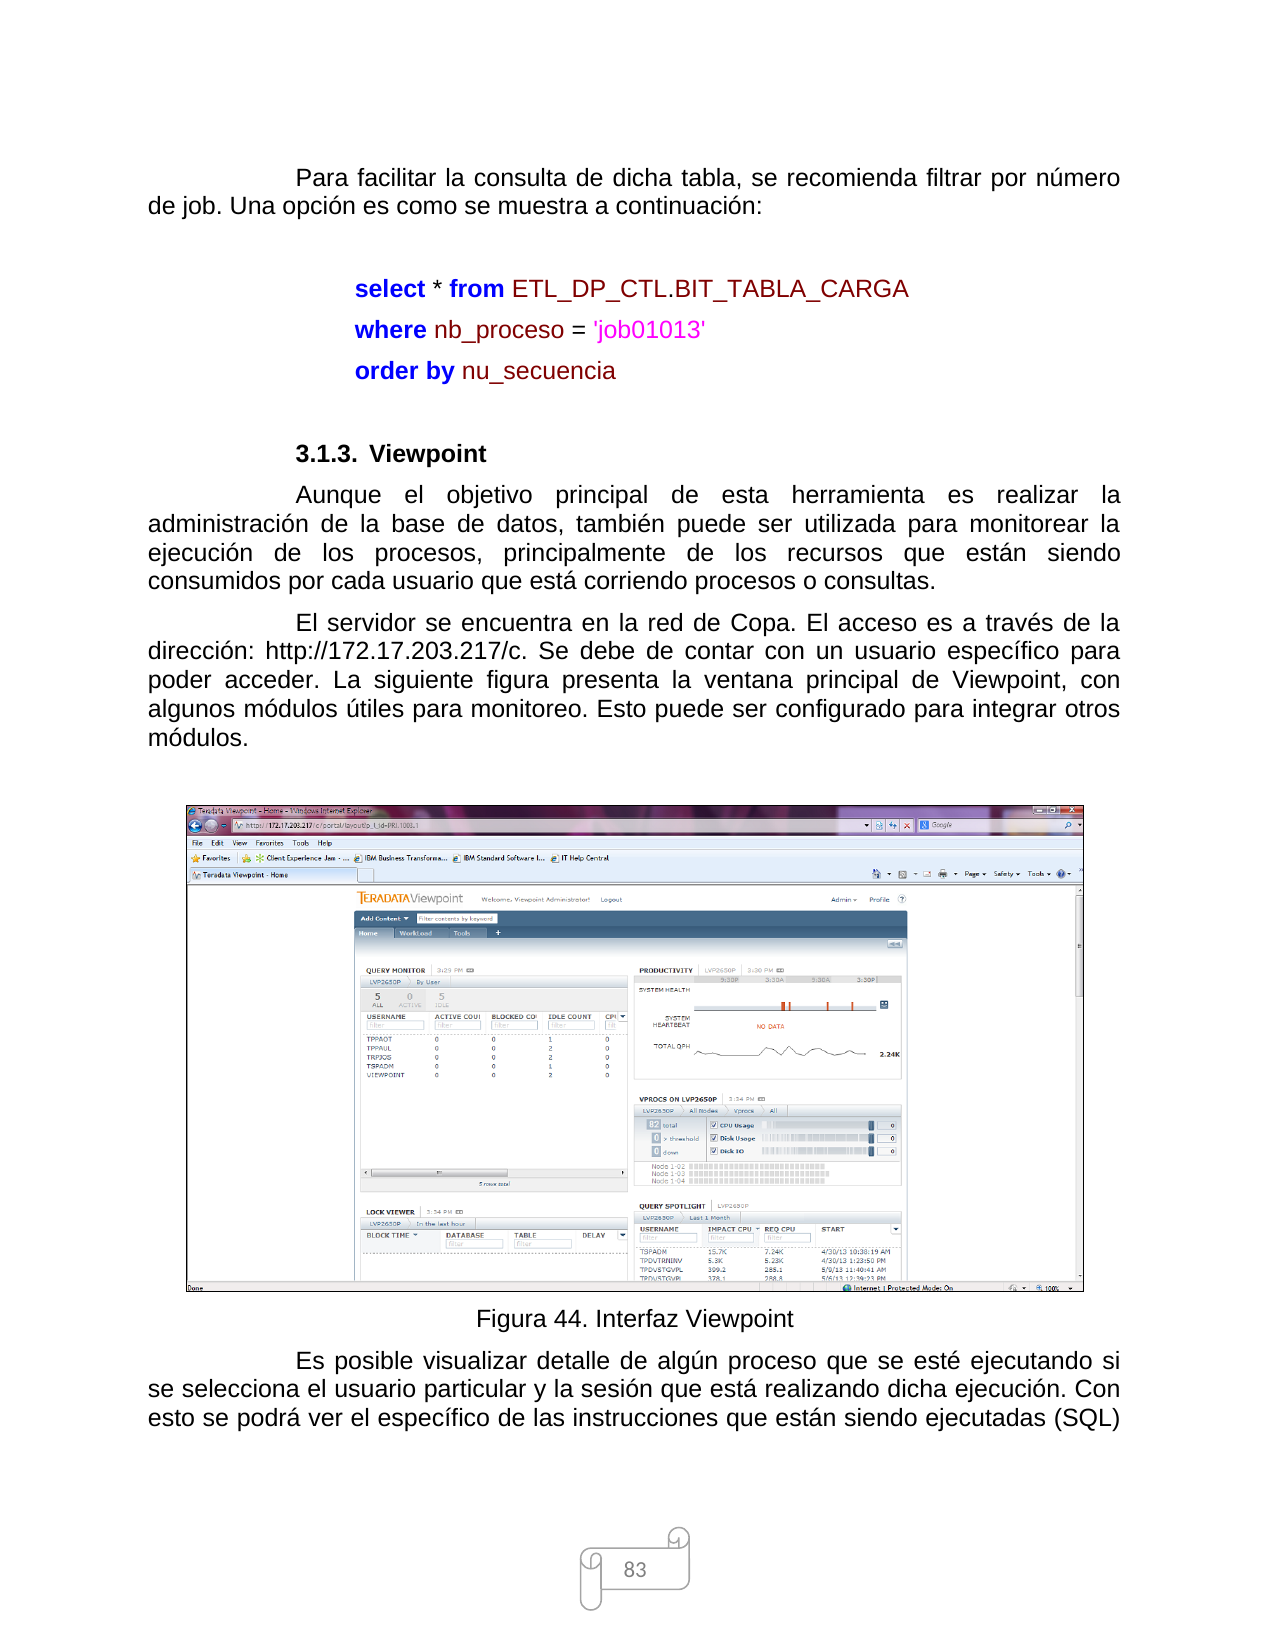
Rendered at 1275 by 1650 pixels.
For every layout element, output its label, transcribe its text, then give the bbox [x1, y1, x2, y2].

text order by nu_secuencia [207, 356, 1122, 385]
text Para facilitar la consulta de dicha tabla, se recomienda filtrar por número de job. Una opción es como se muestra a continuación: [148, 162, 1122, 220]
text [148, 1346, 1122, 1432]
text El servidor se encuentra en la red de Copa. El acceso es a través de la dirección: http://172.17.203.217/c. Se debe de contar con un usuario específico para poder acceder. La siguiente figura presenta la ventana principal de Viewpoint, con algunos módulos útiles para monitoreo. Esto puede ser configurado para integrar otros módulos. [148, 607, 1122, 751]
text select * from ETL_DP_CTL.BIT_TABLA_CARGA [207, 274, 1122, 302]
picture [187, 806, 1083, 1291]
text Aunque el objetivo principal de esta herramienta es realizar la administración de la base de datos, también puede ser utilizada para monitorear la ejecución de los procesos, principalmente de los recursos que están siendo consumidos por cada usuario que está corriendo procesos o consultas. [148, 480, 1122, 595]
text where nb_proceso = 'job01013' [207, 315, 1122, 344]
subtitle Viewpoint [148, 439, 1122, 467]
text Figura 44. Interfaz Viewpoint [148, 1304, 1122, 1333]
